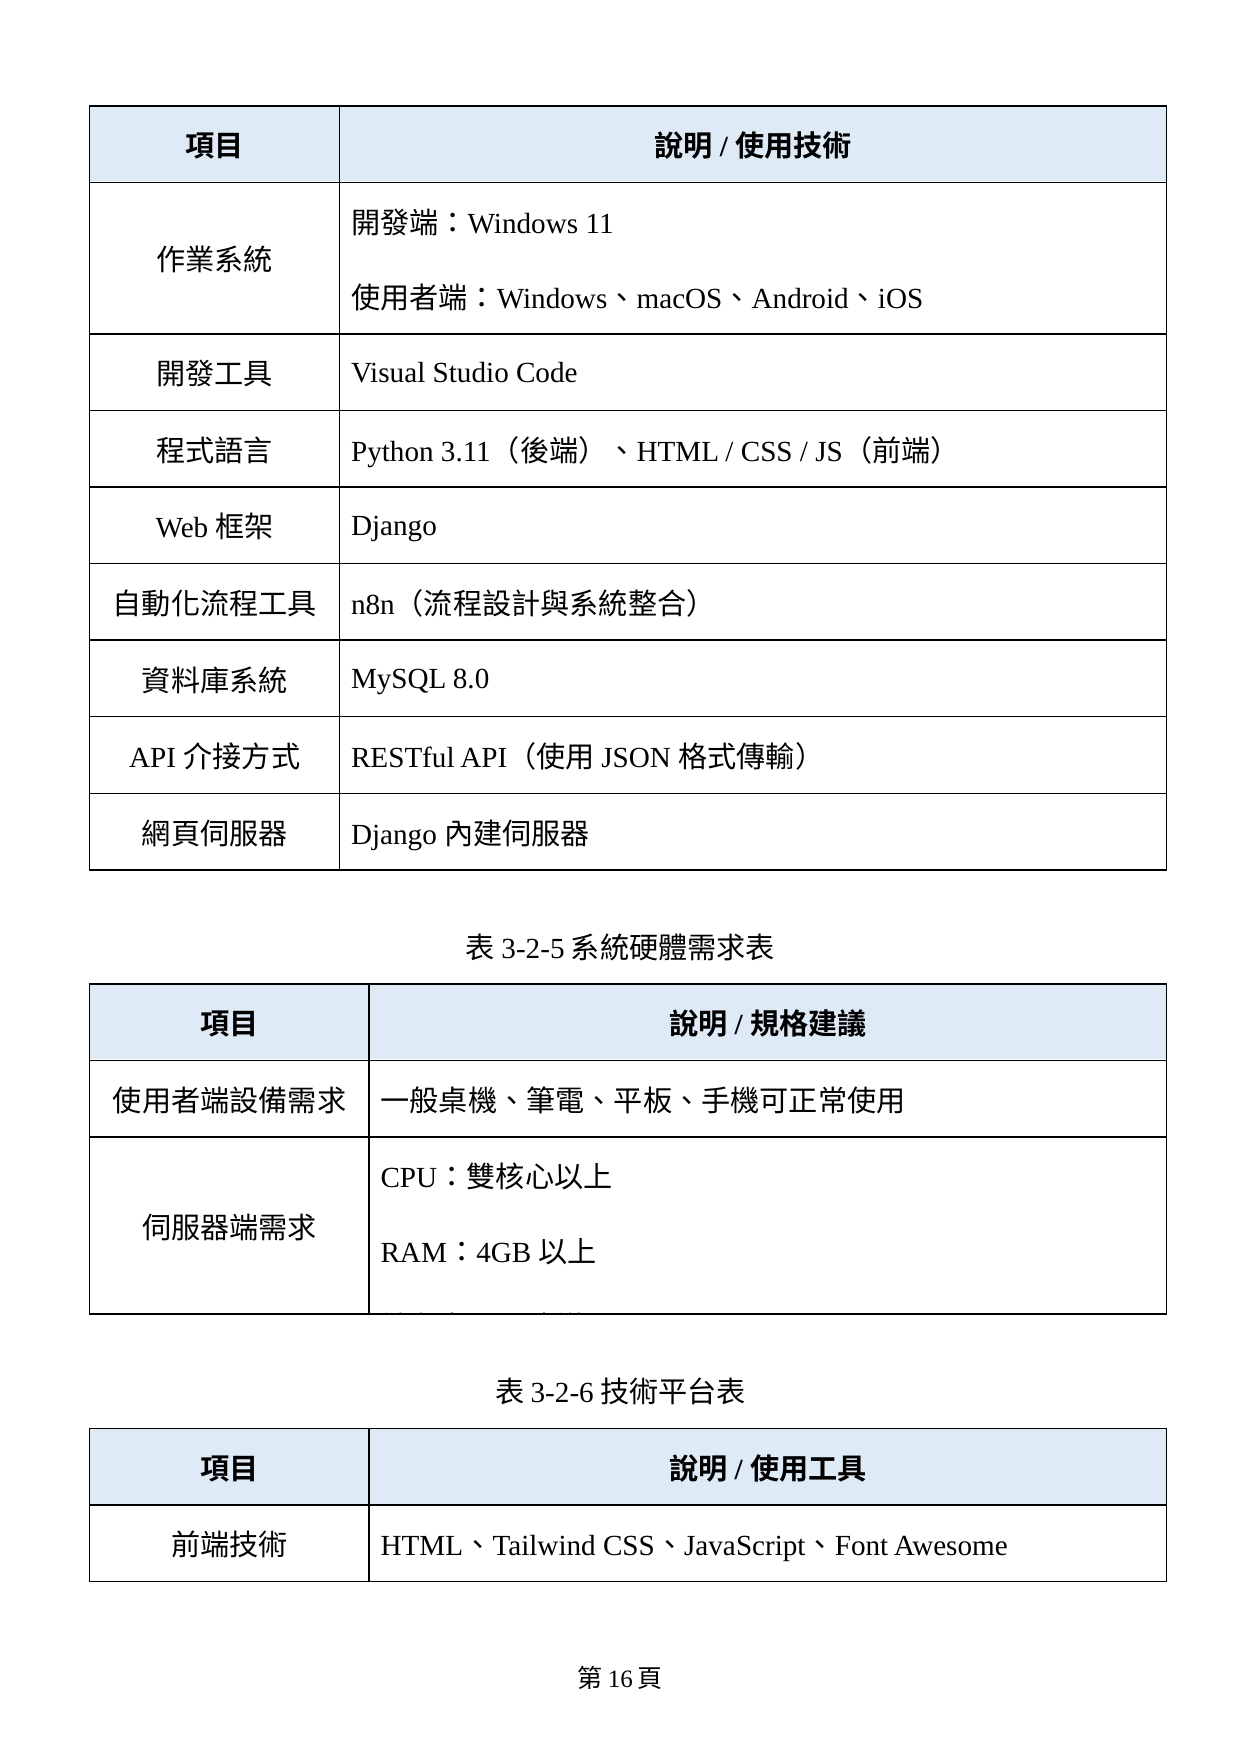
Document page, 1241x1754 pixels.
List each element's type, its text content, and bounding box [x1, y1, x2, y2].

table_cell RESTful API（使用 JSON 格式傳輸） [340, 717, 1166, 792]
table_cell 作業系統 [90, 183, 339, 333]
table_cell HTML、Tailwind CSS、JavaScript、Font Awesome [370, 1506, 1166, 1581]
table_cell 程式語言 [90, 411, 339, 486]
table_header 說明 / 使用工具 [370, 1429, 1166, 1504]
table_cell Django 內建伺服器 [340, 794, 1166, 869]
table_cell 自動化流程工具 [90, 564, 339, 639]
table_cell 網頁伺服器 [90, 794, 339, 869]
table_cell 使用者端設備需求 [90, 1061, 368, 1136]
table_header 說明 / 規格建議 [370, 985, 1166, 1059]
table_cell 伺服器端需求 [90, 1138, 368, 1313]
table_cell API 介接方式 [90, 717, 339, 792]
table_cell Python 3.11（後端）、HTML / CSS / JS（前端） [340, 411, 1166, 486]
table_cell Web 框架 [90, 488, 339, 563]
table_cell 前端技術 [90, 1506, 368, 1581]
table_cell MySQL 8.0 [340, 641, 1166, 716]
table_cell 一般桌機、筆電、平板、手機可正常使用 [370, 1061, 1166, 1136]
table_cell Visual Studio Code [340, 335, 1166, 409]
table_header 項目 [90, 985, 368, 1059]
table_cell 開發工具 [90, 335, 339, 409]
table_cell n8n（流程設計與系統整合） [340, 564, 1166, 639]
table_cell CPU：雙核心以上 RAM：4GB 以上 儲存空間：建議 50GB [370, 1138, 1166, 1313]
table_header 項目 [90, 107, 339, 181]
table_cell 開發端：Windows 11 使用者端：Windows、macOS、Android、iOS [340, 183, 1166, 333]
table_cell Django [340, 488, 1166, 563]
table_cell 資料庫系統 [90, 641, 339, 716]
table_header 說明 / 使用技術 [340, 107, 1166, 181]
table_header 項目 [90, 1429, 368, 1504]
